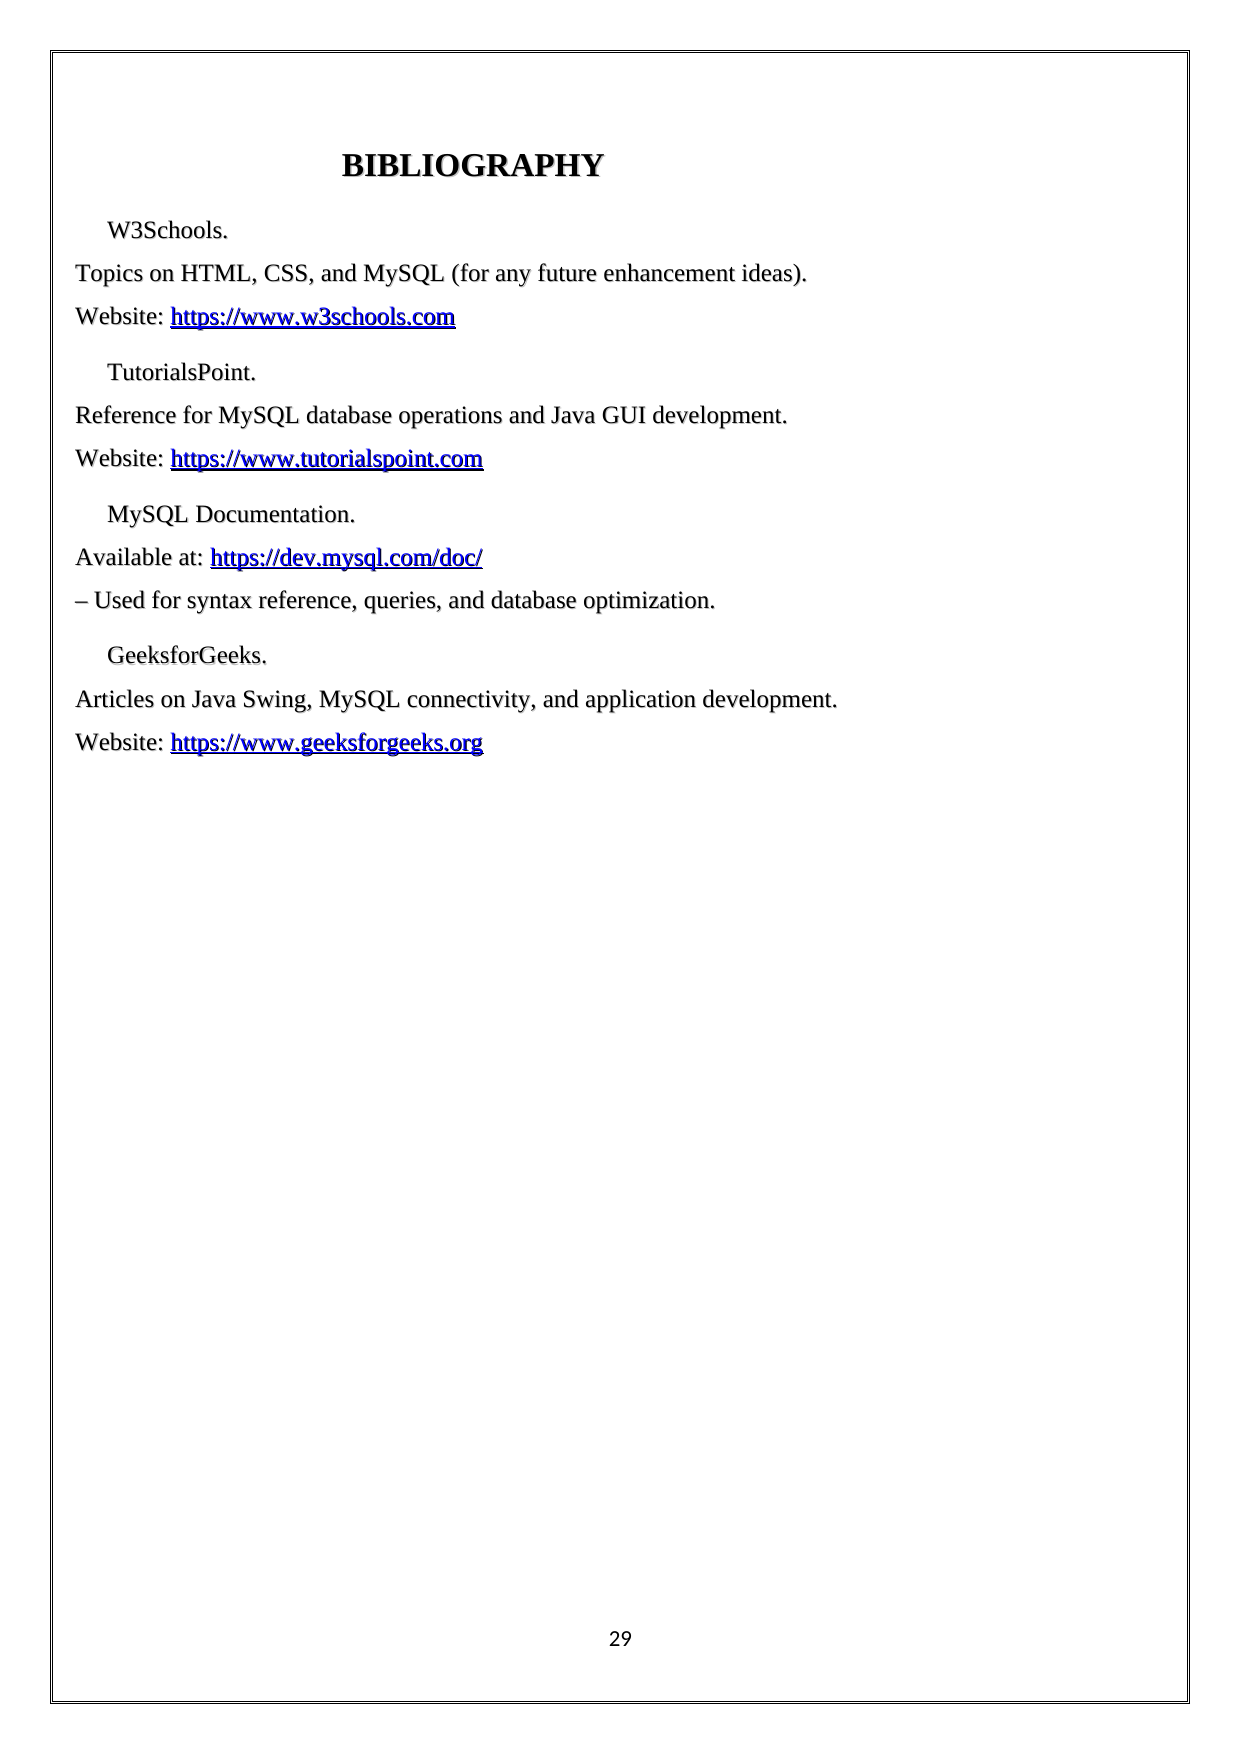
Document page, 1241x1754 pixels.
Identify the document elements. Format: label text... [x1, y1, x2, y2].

title  W3Schools. Topics on HTML, CSS, and MySQL (for any future enhancement ideas). Website: https://www.w3schools.com [75, 215, 1165, 330]
title BIBLIOGRAPHY [75, 145, 1165, 183]
title  GeeksforGeeks. Articles on Java Swing, MySQL connectivity, and application development. Website: https://www.geeksforgeeks.org [75, 641, 1165, 756]
title  MySQL Documentation. Available at: https://dev.mysql.com/doc/ – Used for syntax reference, queries, and database optimization. [75, 499, 1165, 614]
title  TutorialsPoint. Reference for MySQL database operations and Java GUI development. Website: https://www.tutorialspoint.com [75, 357, 1165, 472]
